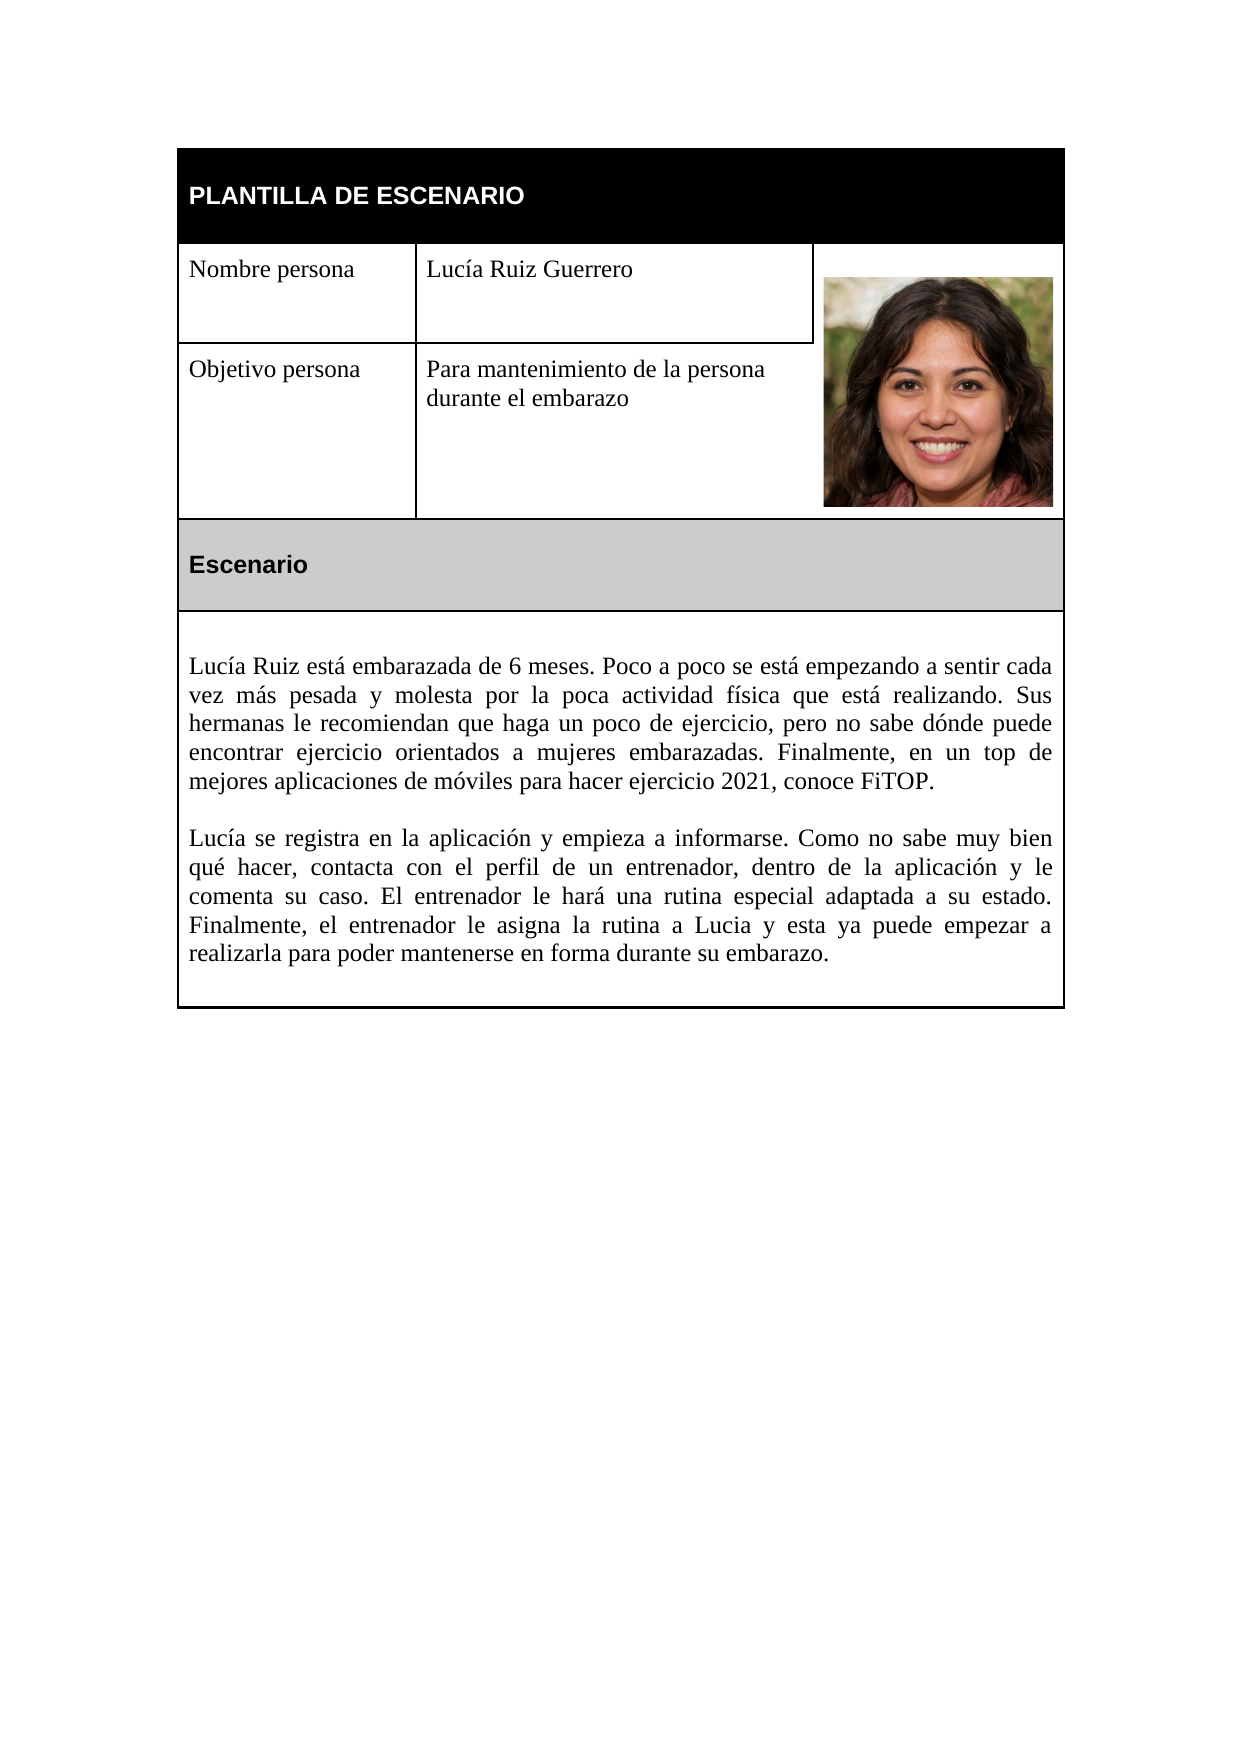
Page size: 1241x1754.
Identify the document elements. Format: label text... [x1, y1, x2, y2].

table_cell Lucía Ruiz Guerrero [417, 244, 812, 342]
table_header PLANTILLA DE ESCENARIO [179, 150, 1063, 241]
table_cell Lucía Ruiz está embarazada de 6 meses. Poco a poco se está empezando a sentir cada vez más pesada y molesta por la poca actividad física que está realizando. Sus hermanas le recomiendan que haga un poco de ejercicio, pero no sabe dónde puede encontrar ejercicio orientados a mujeres embarazadas. Finalmente, en un top de mejores aplicaciones de móviles para hacer ejercicio 2021, conoce FiTOP. Lucía se registra en la aplicación y empieza a informarse. Como no sabe muy bien qué hacer, contacta con el perfil de un entrenador, dentro de la aplicación y le comenta su caso. El entrenador le hará una rutina especial adaptada a su estado. Finalmente, el entrenador le asigna la rutina a Lucia y esta ya puede empezar a realizarla para poder mantenerse en forma durante su embarazo. [179, 612, 1063, 1006]
table_cell Escenario [179, 520, 1063, 610]
table_cell Nombre persona [179, 244, 415, 342]
table_cell [813, 244, 1063, 517]
picture [823, 277, 1054, 507]
table_cell Para mantenimiento de la persona durante el embarazo [417, 344, 813, 517]
table_cell Objetivo persona [179, 344, 415, 517]
